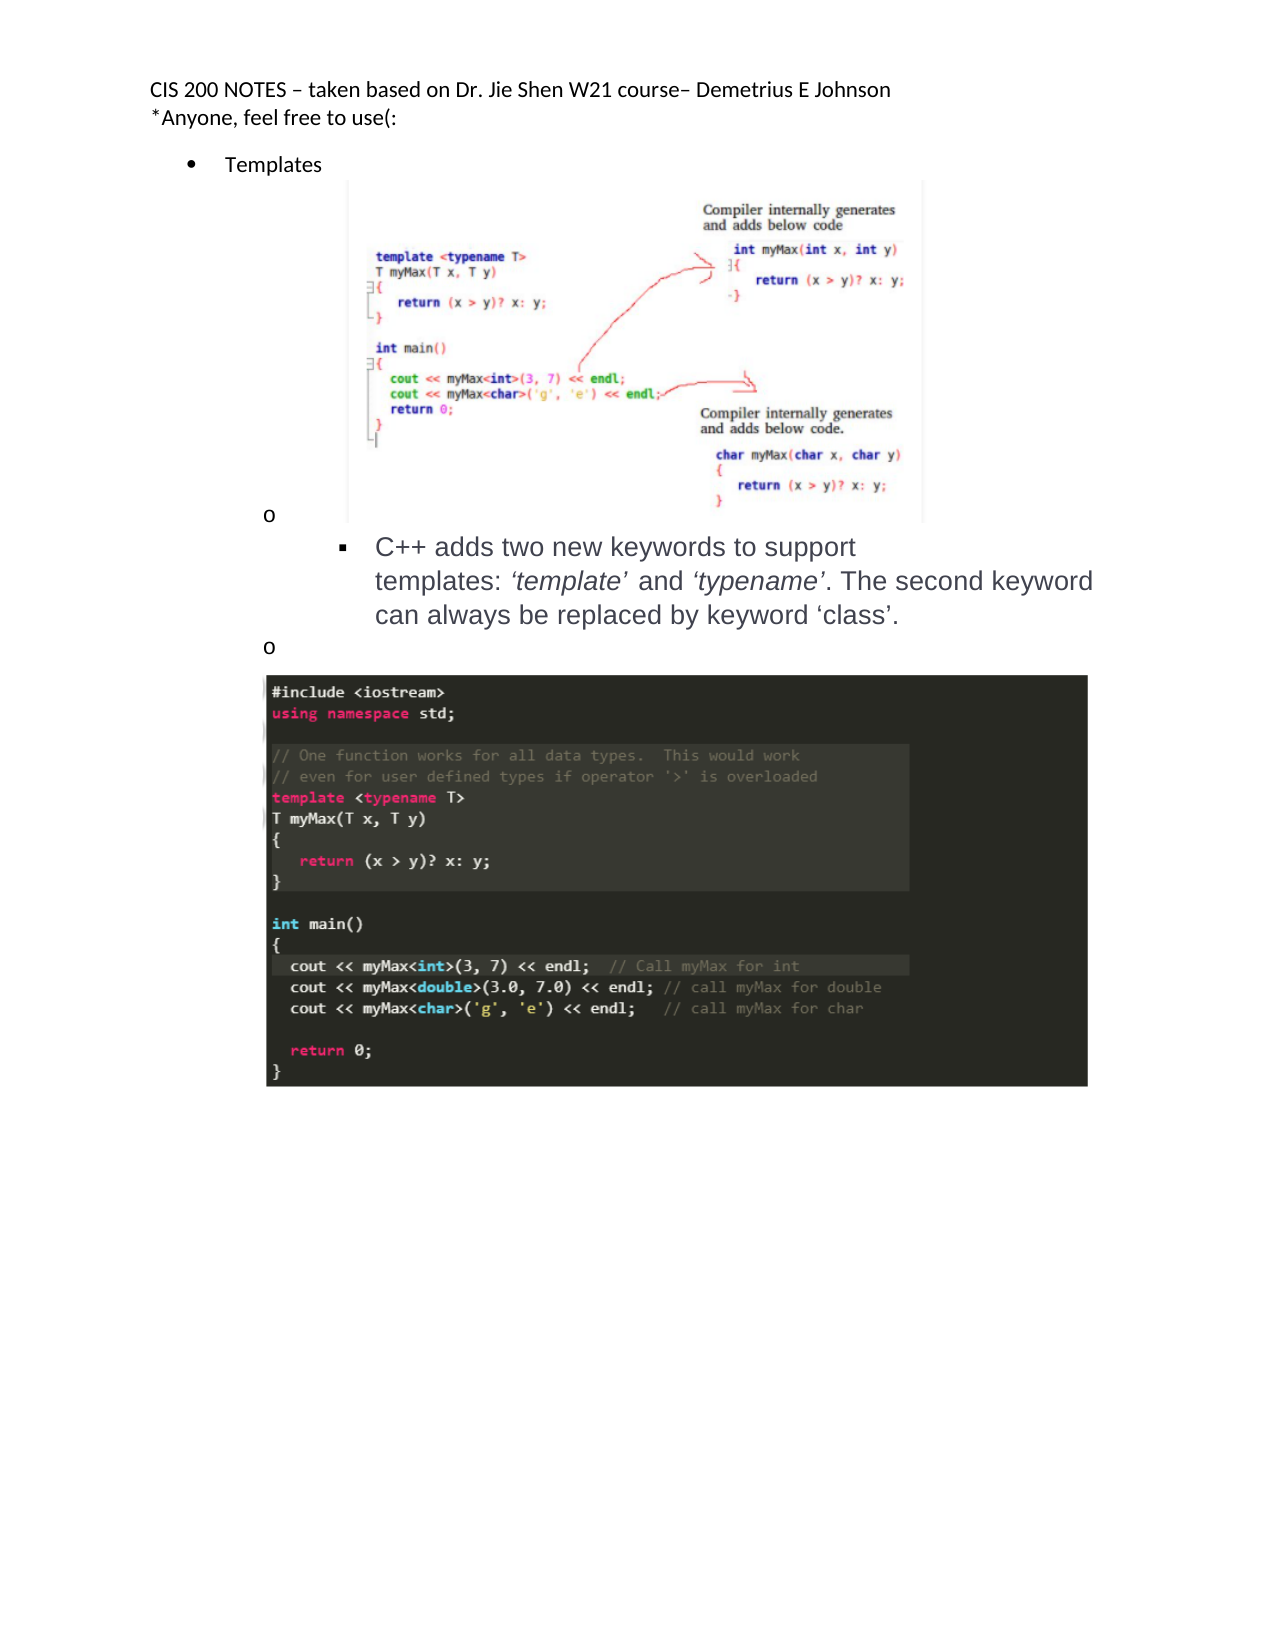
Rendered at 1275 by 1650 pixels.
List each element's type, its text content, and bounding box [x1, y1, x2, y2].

list C++ adds two new keywords to support templates: ‘template’ and ‘typename’. The second keyword can always be replaced by keyword ‘class’. [337, 531, 1125, 630]
picture [262, 663, 1100, 1091]
list Templates [187, 150, 1125, 178]
picture [300, 180, 930, 523]
